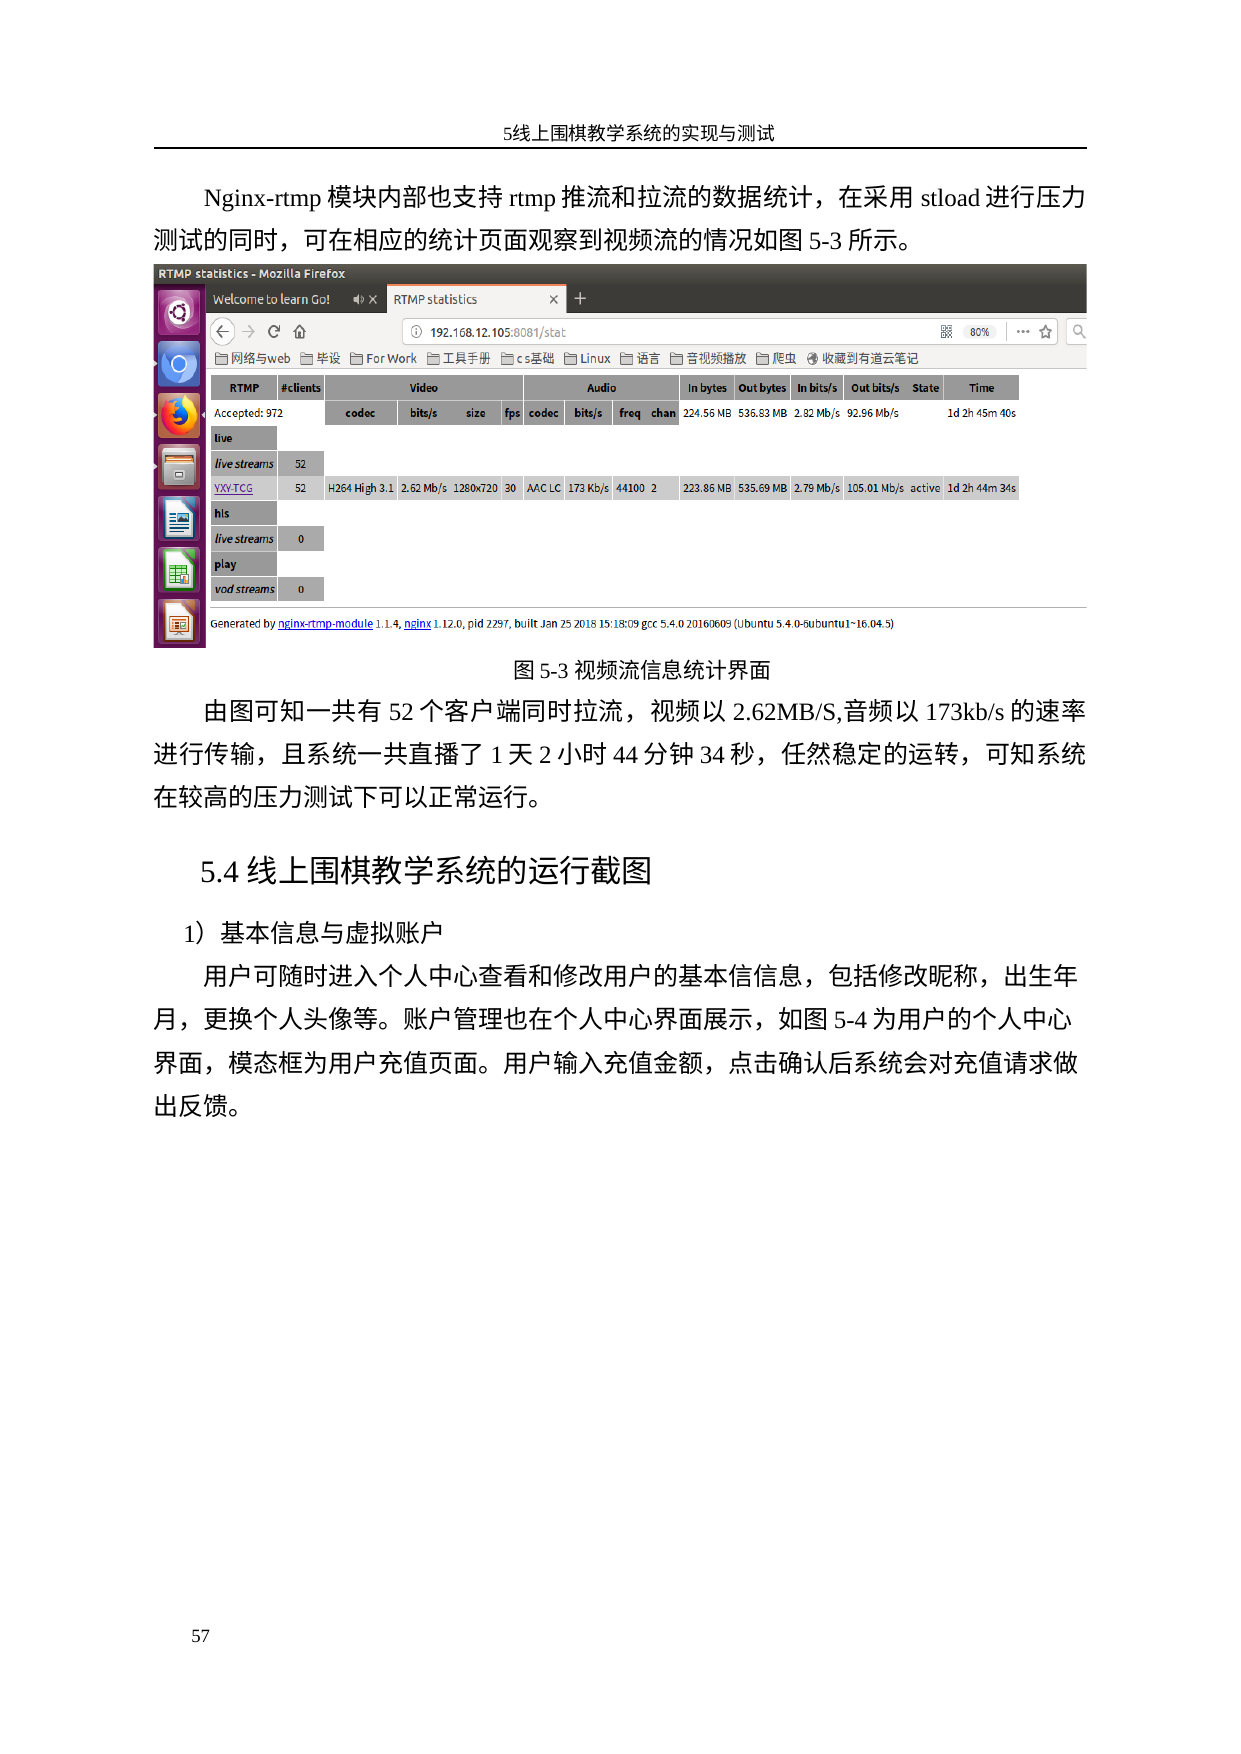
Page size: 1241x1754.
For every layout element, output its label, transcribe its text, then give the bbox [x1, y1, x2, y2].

text Nginx-rtmp模块内部也支持rtmp推流和拉流的数据统计，在采用stload进行压力测试的同时，可在相应的统计页面观察到视频流的情况如图5-3 所示。 [153, 177, 1087, 257]
picture [153, 264, 1087, 648]
subtitle 线上围棋教学系统的运行截图 [200, 846, 1087, 892]
text 由图可知一共有52个客户端同时拉流，视频以2.62MB/S,音频以173kb/s的速率进行传输，且系统一共直播了1天2小时44分钟34秒，任然稳定的运转，可知系统在较高的压力测试下可以正常运行。 [153, 691, 1087, 814]
subtitle 基本信息与虚拟账户 [183, 913, 1087, 949]
text 用户可随时进入个人中心查看和修改用户的基本信信息，包括修改昵称，出生年月，更换个人头像等。账户管理也在个人中心界面展示，如图5-4为用户的个人中心界面，模态框为用户充值页面。用户输入充值金额，点击确认后系统会对充值请求做出反馈。 [153, 956, 1087, 1123]
text 图5-3 视频流信息统计界面 [153, 653, 1087, 685]
